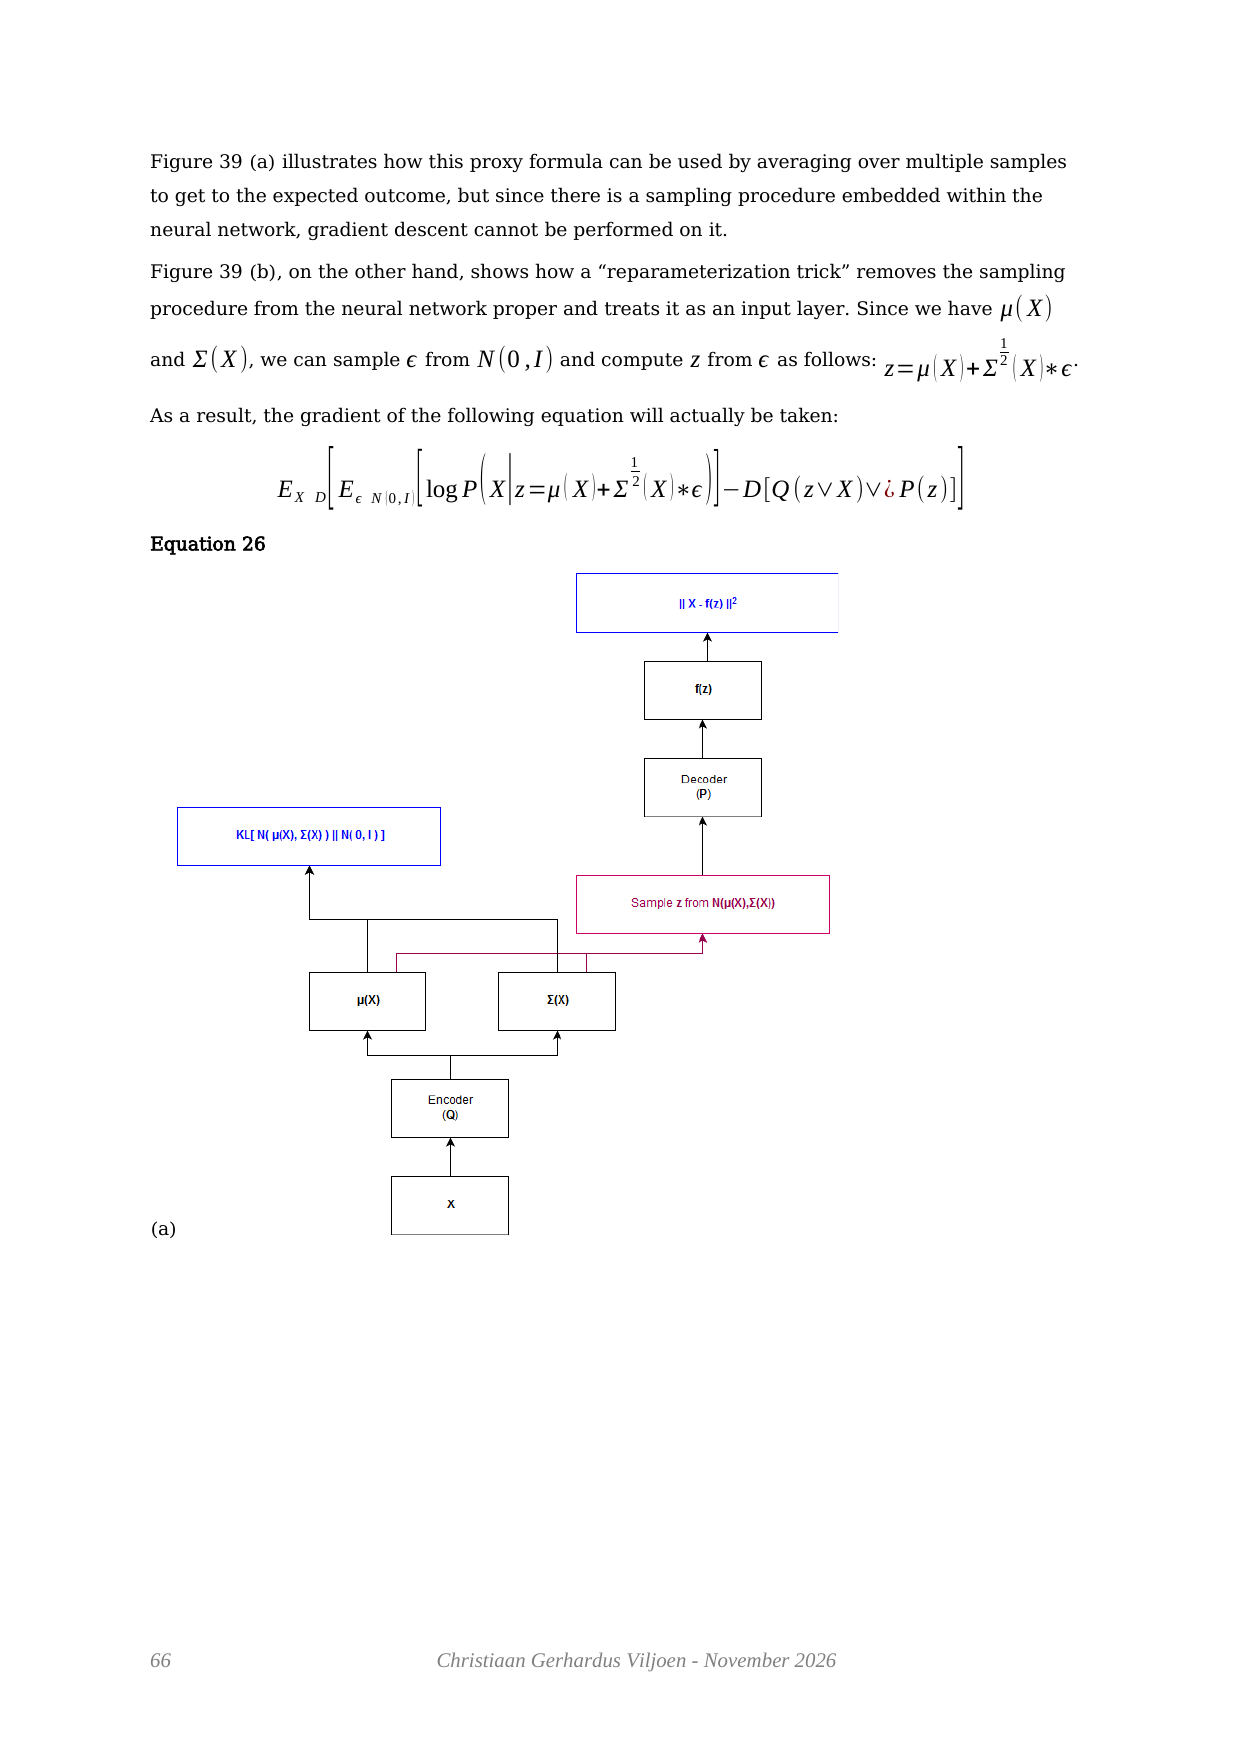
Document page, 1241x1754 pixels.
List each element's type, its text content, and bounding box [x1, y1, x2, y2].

text As a result, the gradient of the following equation will actually be taken: [150, 404, 1090, 426]
text Figure 34 (b), on the other hand, shows how a “reparameterization trick” removes the sampling procedure from the neural network proper and treats it as an input layer. Since we have and , we can sample from and compute from as follows: . [150, 259, 1090, 384]
text Equation 26 [150, 532, 1090, 554]
picture [177, 573, 839, 1235]
text Figure 34 (a) illustrates how this proxy formula can be used by averaging over multiple samples to get to the expected outcome, but since there is a sampling procedure embedded within the neural network, gradient descent cannot be performed on it. [150, 150, 1090, 240]
